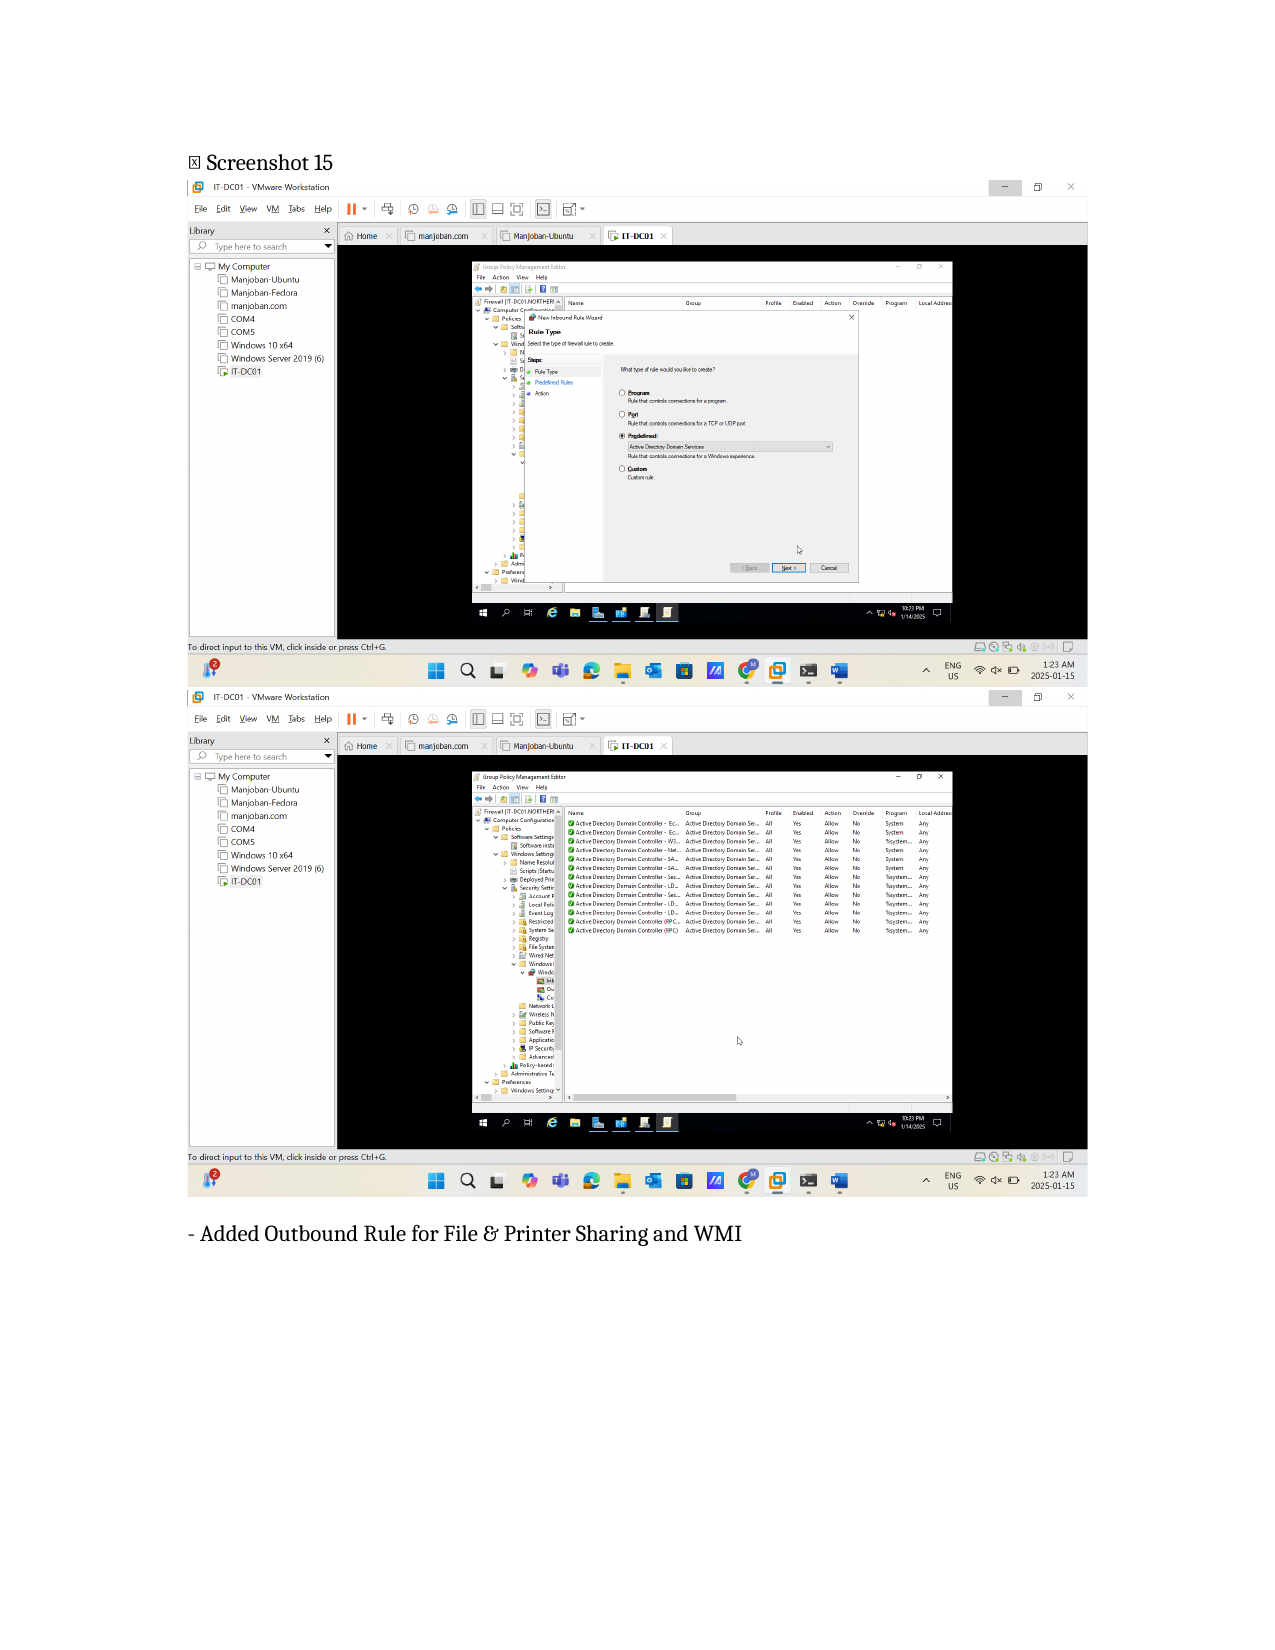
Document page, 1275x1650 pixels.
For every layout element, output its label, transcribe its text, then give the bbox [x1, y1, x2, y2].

picture [187, 690, 1088, 1197]
text 📸 Screenshot 15 [187, 150, 1087, 180]
picture [187, 180, 1088, 687]
text - Added Outbound Rule for File & Printer Sharing and WMI [187, 1221, 1087, 1247]
